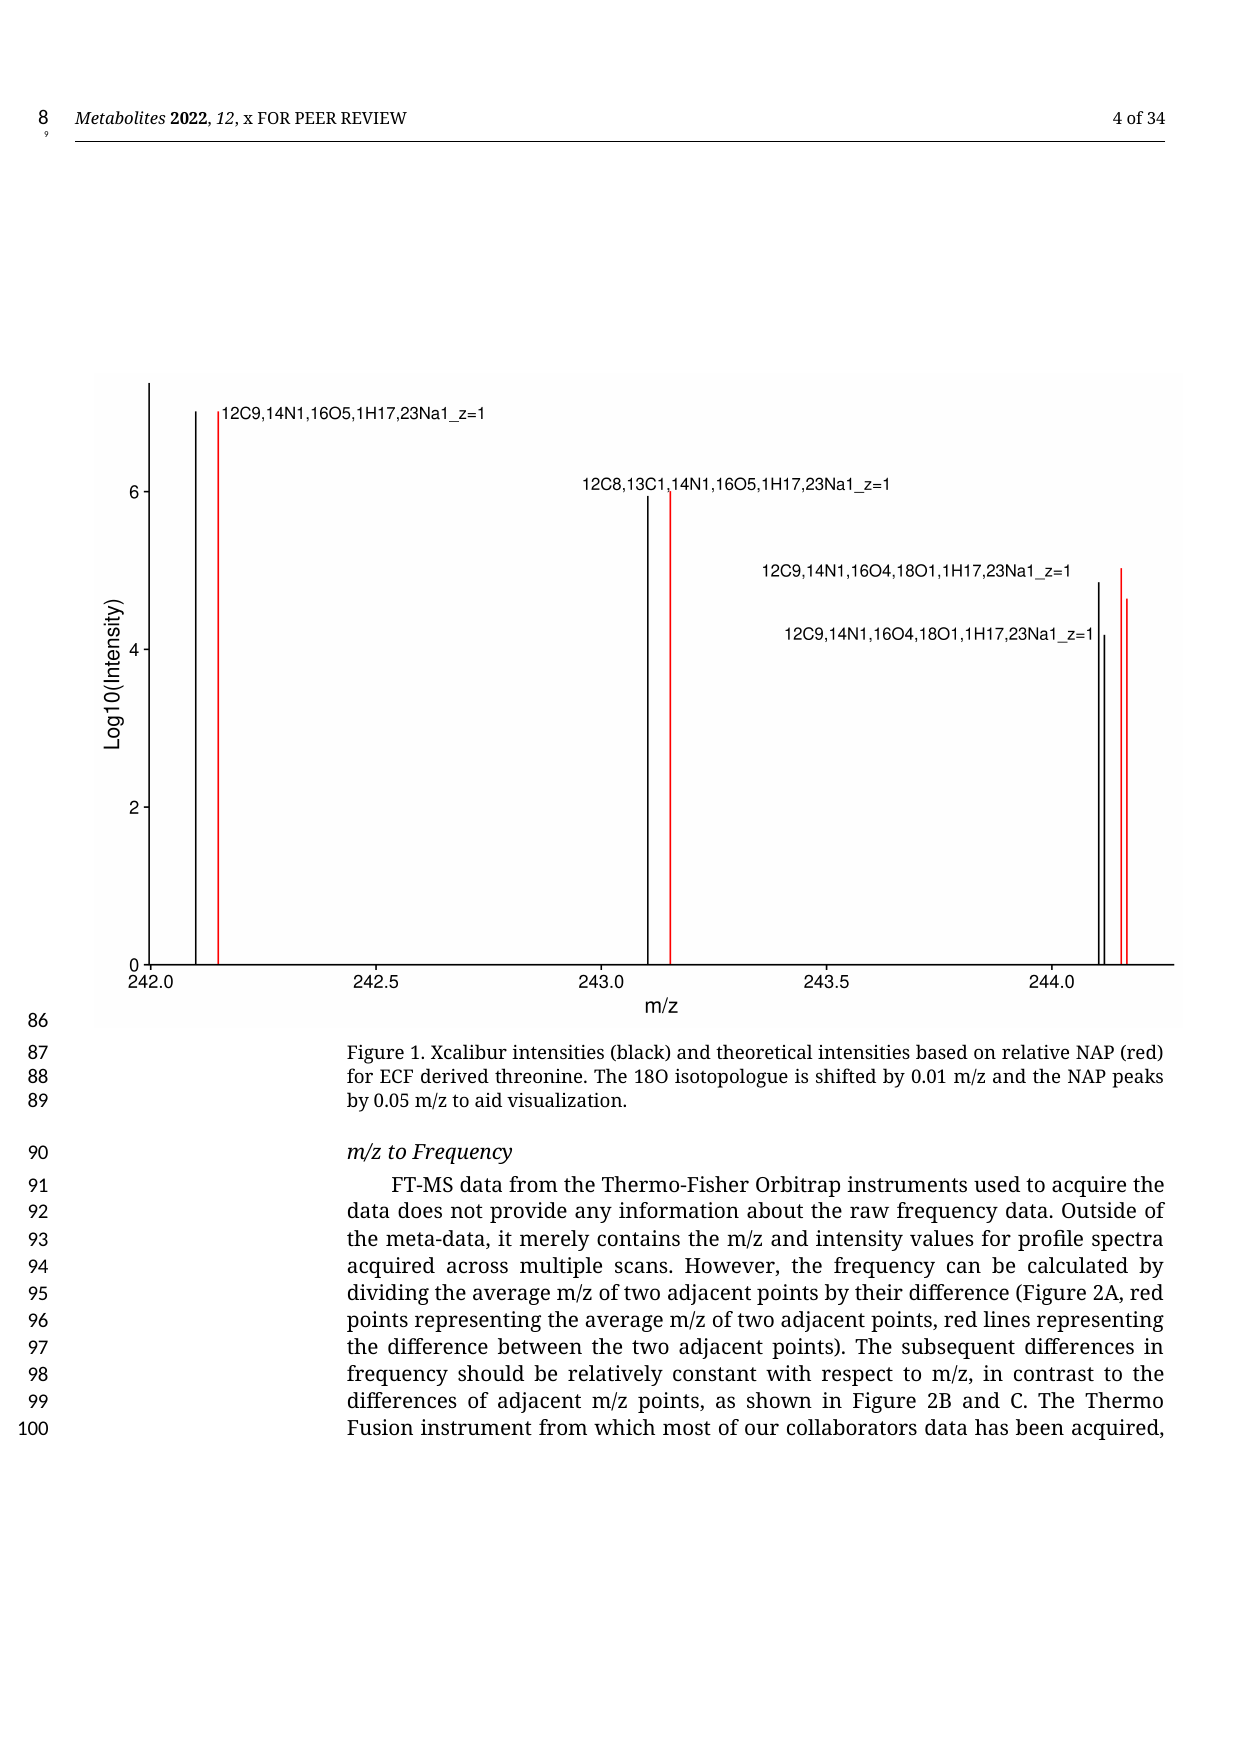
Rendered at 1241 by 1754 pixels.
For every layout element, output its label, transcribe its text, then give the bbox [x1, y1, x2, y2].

text Figure 1. Xcalibur intensities (black) and theoretical intensities based on relative NAP (red) for ECF derived threonine. The 18O isotopologue is shifted by 0.01 m/z and the NAP peaks by 0.05 m/z to aid visualization. [347, 1040, 1165, 1113]
subtitle m/z to Frequency [347, 1138, 1165, 1165]
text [347, 1171, 1165, 1442]
picture [93, 373, 1184, 1028]
